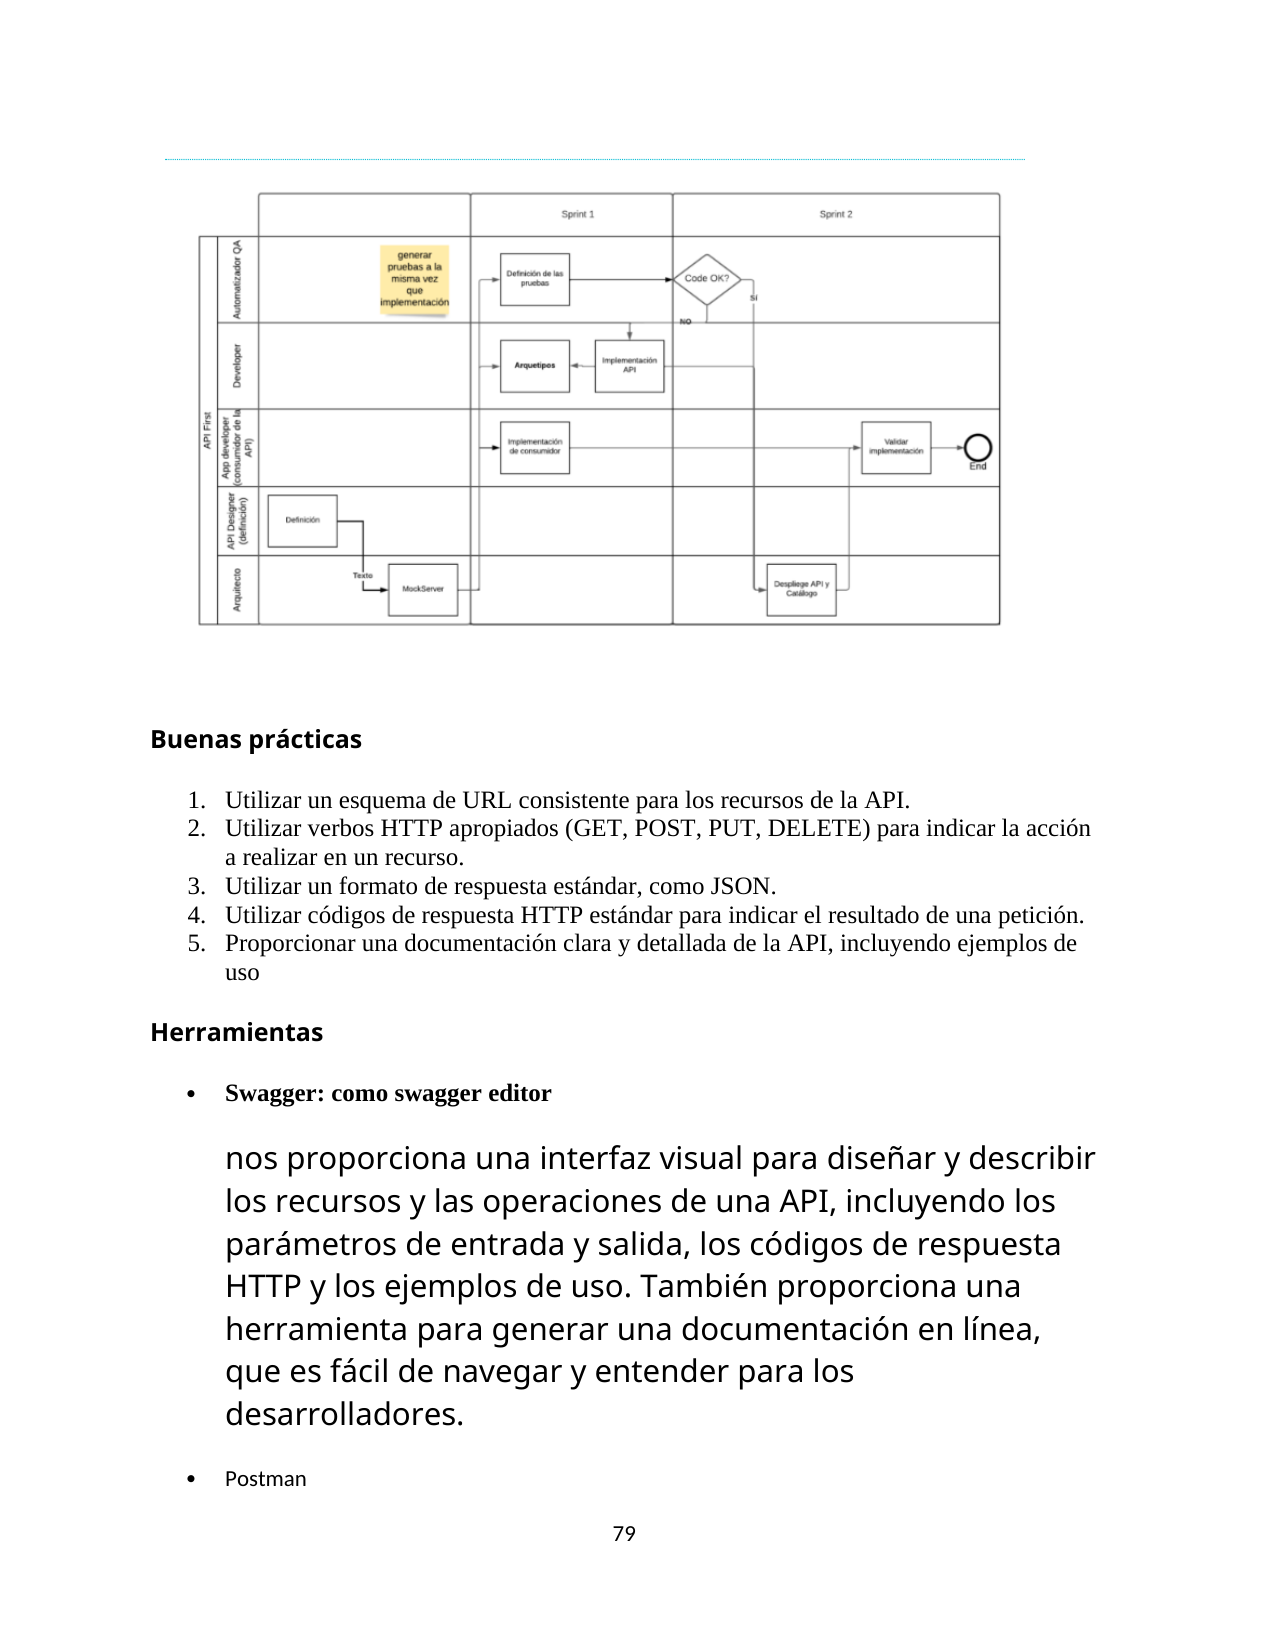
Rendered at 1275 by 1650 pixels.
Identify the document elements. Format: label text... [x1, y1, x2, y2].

list Proporcionar una documentación clara y detallada de la API, incluyendo ejemplos de uso [187, 928, 1098, 986]
list Utilizar códigos de respuesta HTTP estándar para indicar el resultado de una petición. [187, 900, 1098, 928]
list Postman [187, 1464, 1098, 1492]
list Utilizar un formato de respuesta estándar, como JSON. [187, 871, 1098, 900]
list Swagger: como swagger editor [187, 1078, 1098, 1107]
list Utilizar un esquema de URL consistente para los recursos de la API. [187, 785, 1098, 813]
picture [150, 147, 1025, 644]
text nos proporciona una interfaz visual para diseñar y describir los recursos y las operaciones de una API, incluyendo los parámetros de entrada y salida, los códigos de respuesta HTTP y los ejemplos de uso. También proporciona una herramienta para generar una documentación en línea, que es fácil de navegar y entender para los desarrolladores. [465, 1136, 1098, 1434]
text Buenas prácticas [150, 721, 1098, 756]
text Herramientas [150, 1015, 1098, 1049]
list Utilizar verbos HTTP apropiados (GET, POST, PUT, DELETE) para indicar la acción a realizar en un recurso. [187, 813, 1098, 871]
